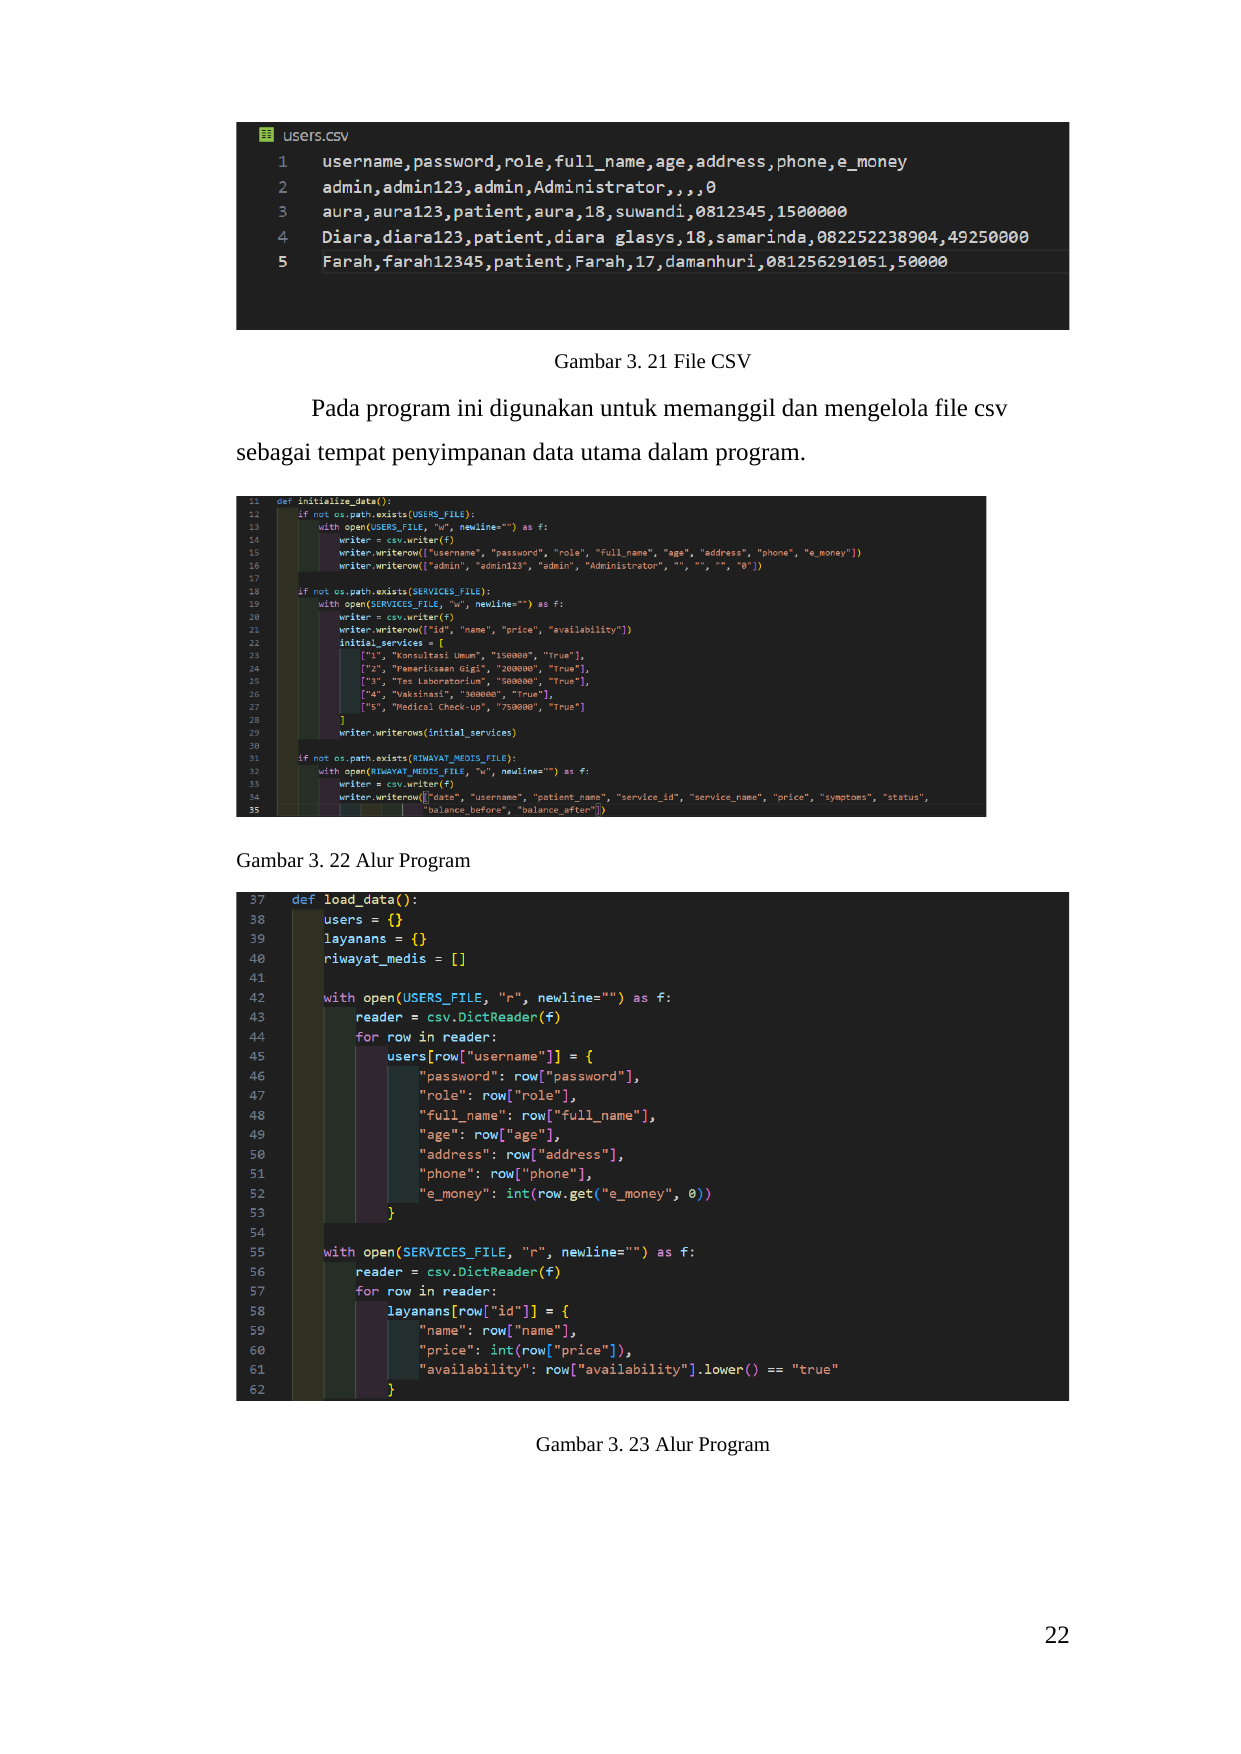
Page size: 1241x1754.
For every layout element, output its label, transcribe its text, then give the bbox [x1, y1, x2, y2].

text Pada program ini digunakan untuk memanggil dan mengelola file csv sebagai tempat penyimpanan data utama dalam program. [236, 393, 1069, 465]
picture [236, 122, 1070, 330]
picture [236, 892, 1070, 1401]
picture [236, 496, 987, 817]
